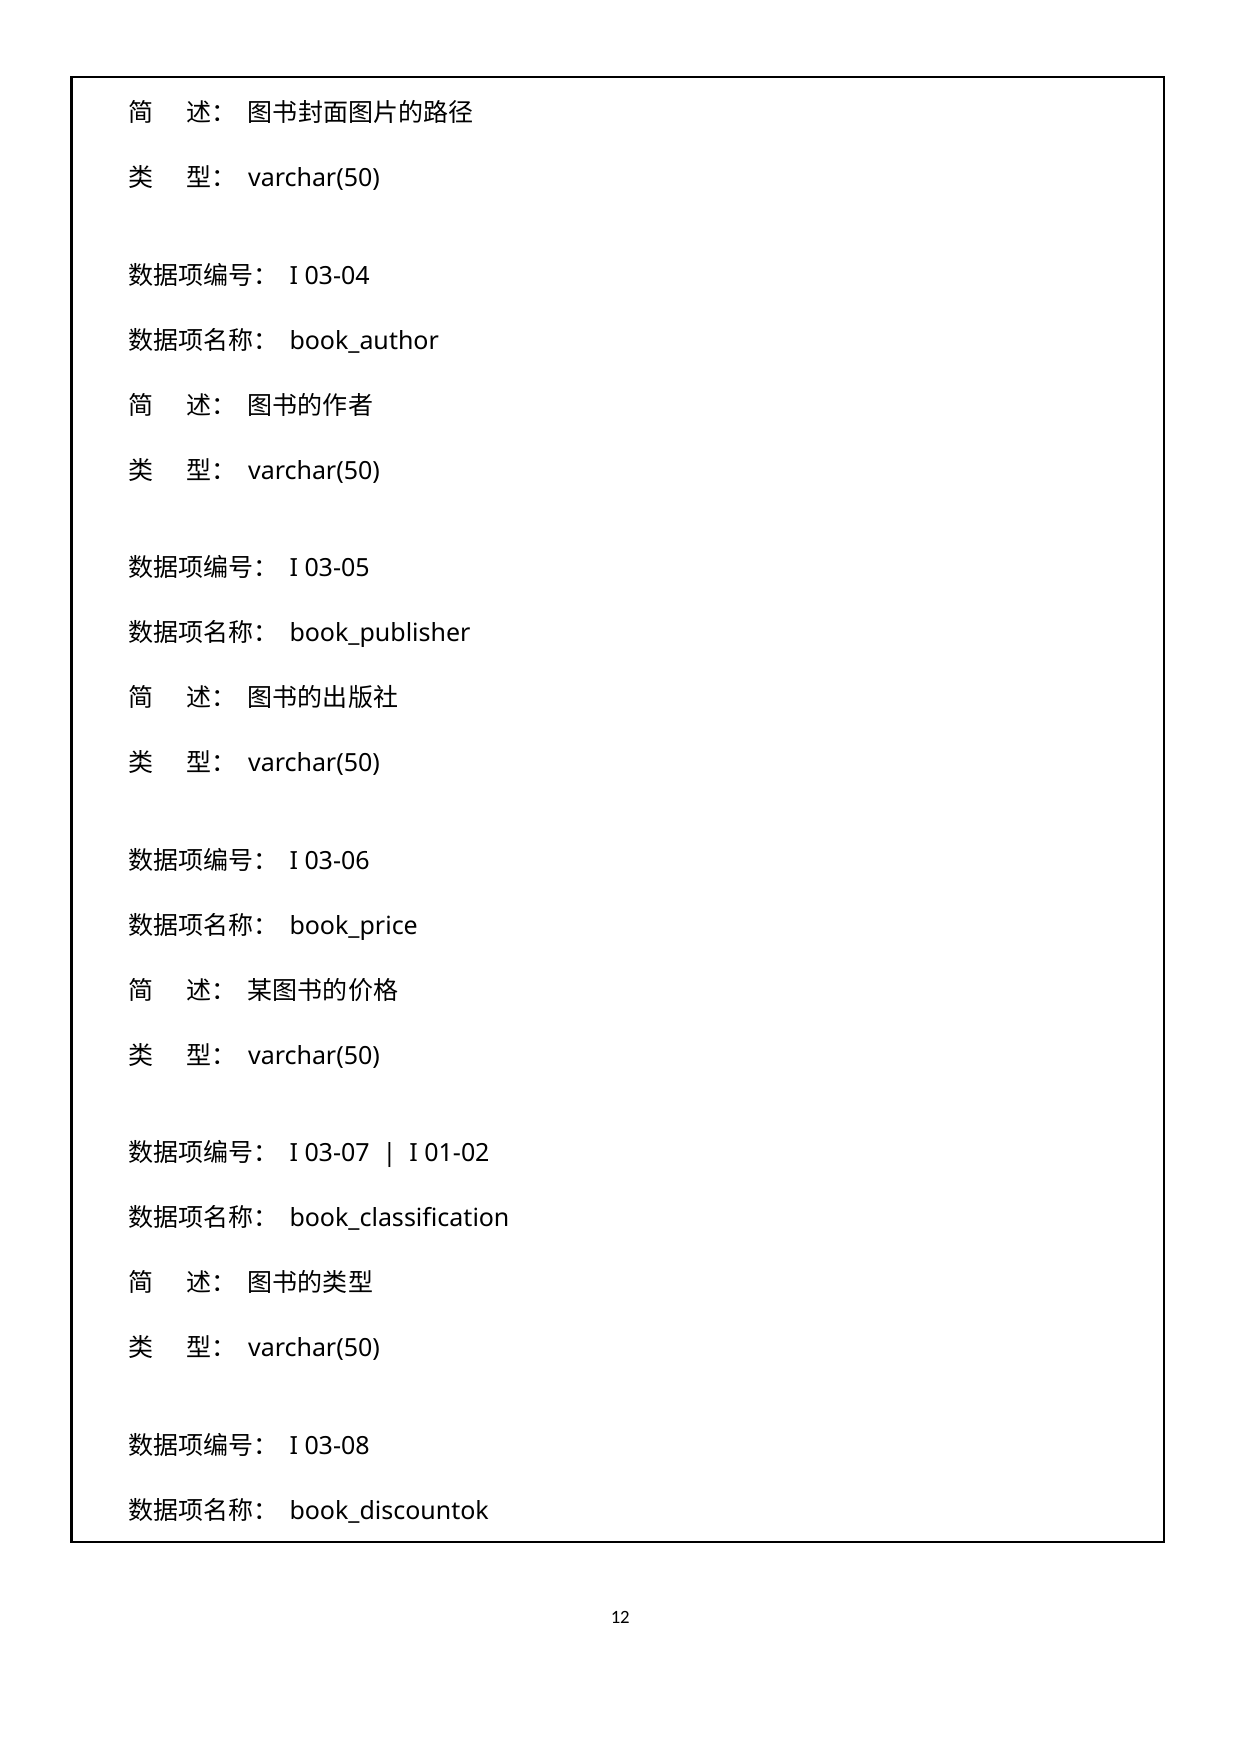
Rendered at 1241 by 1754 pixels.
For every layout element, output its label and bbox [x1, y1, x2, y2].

table_header [73, 78, 1163, 1541]
